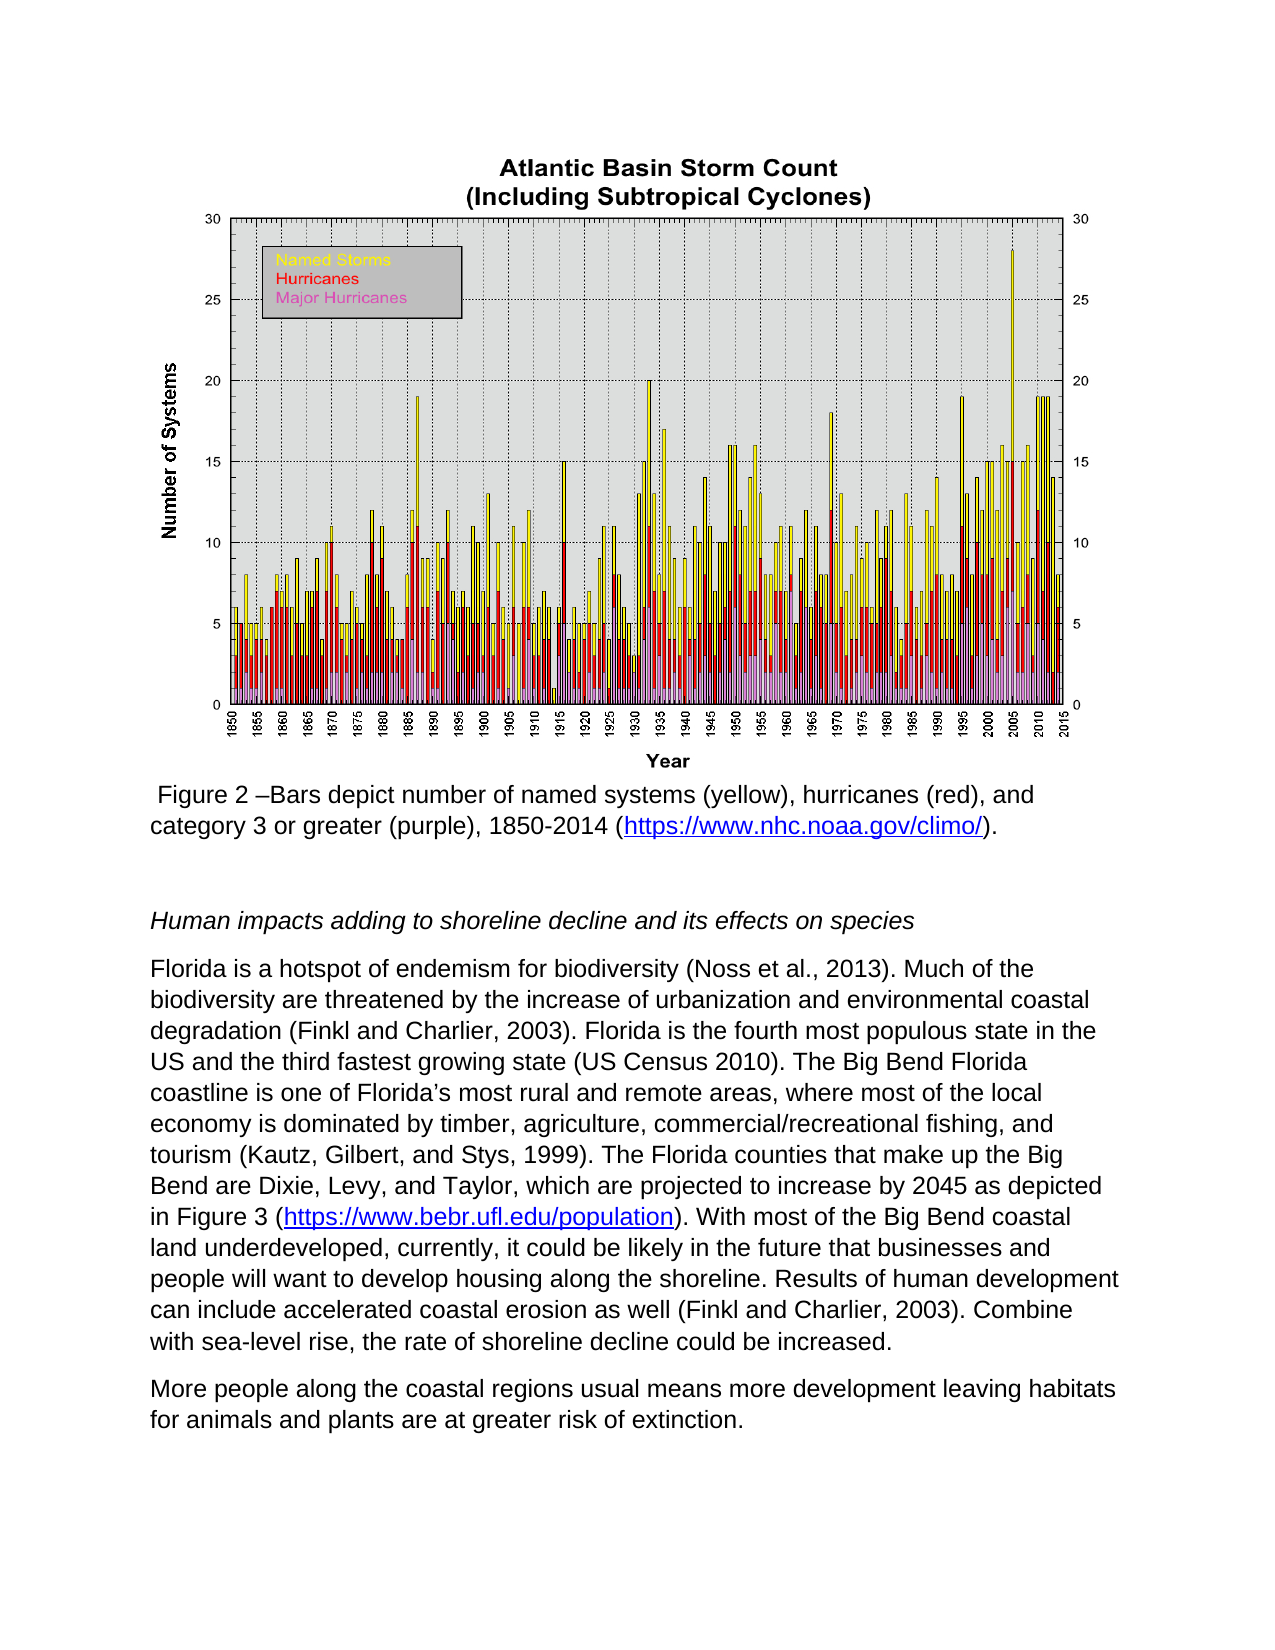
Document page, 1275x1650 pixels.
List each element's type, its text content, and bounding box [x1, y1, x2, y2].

text Florida is a hotspot of endemism for biodiversity (Noss et al., 2013). Much of the biodiversity are threatened by the increase of urbanization and environmental coastal degradation (Finkl and Charlier, 2003). Florida is the fourth most populous state in the US and the third fastest growing state (US Census 2010). The Big Bend Florida coastline is one of Florida’s most rural and remote areas, where most of the local economy is dominated by timber, agriculture, commercial/recreational fishing, and tourism (Kautz, Gilbert, and Stys, 1999). The Florida counties that make up the Big Bend are Dixie, Levy, and Taylor, which are projected to increase by 2045 as depicted in Figure 3 (https://www.bebr.ufl.edu/population). With most of the Big Bend coastal land underdeveloped, currently, it could be likely in the future that businesses and people will want to develop housing along the shoreline. Results of human development can include accelerated coastal erosion as well (Finkl and Charlier, 2003). Combine with sea-level rise, the rate of shoreline decline could be increased. [150, 954, 1125, 1355]
picture [151, 150, 1097, 778]
text More people along the coastal regions usual means more development leaving habitats for animals and plants are at greater risk of extinction. [150, 1374, 1125, 1434]
text Human impacts adding to shoreline decline and its effects on species [150, 906, 1125, 935]
